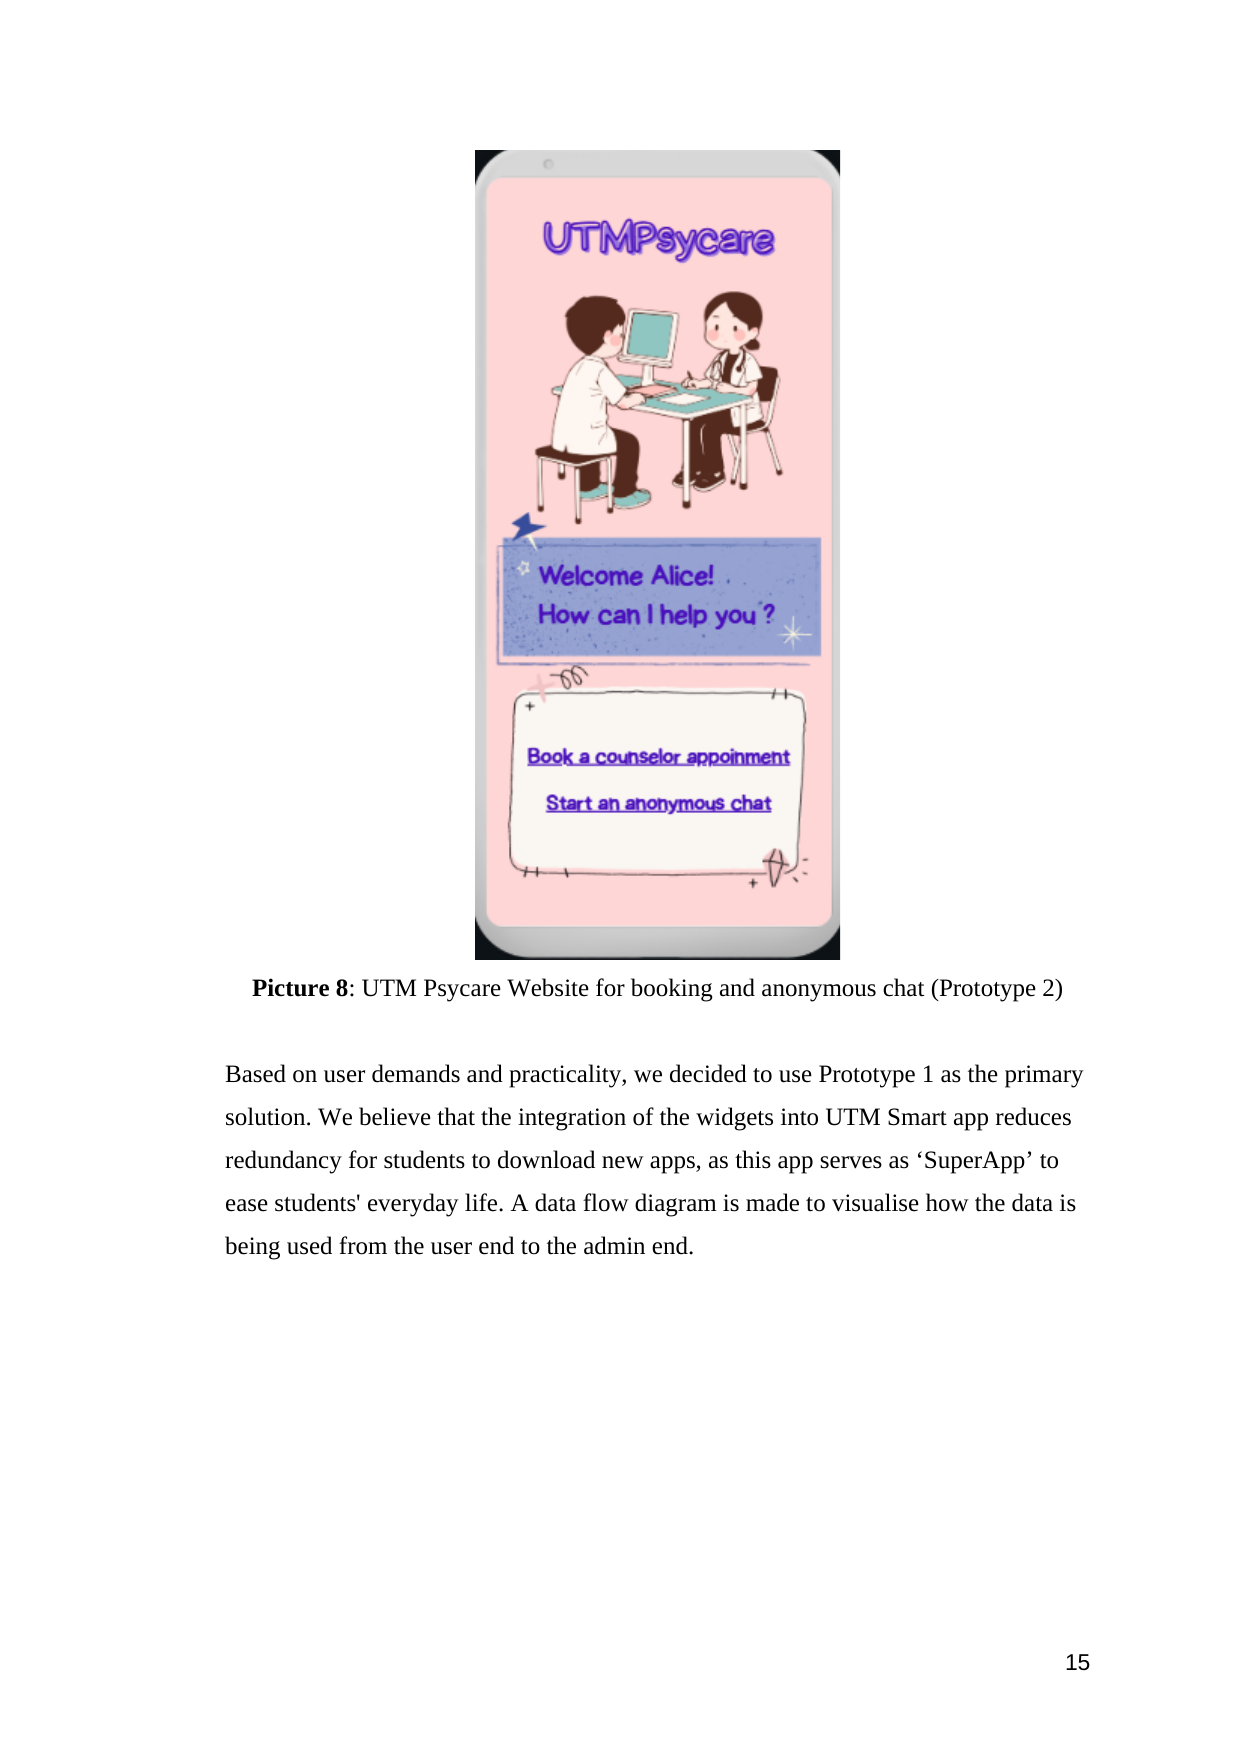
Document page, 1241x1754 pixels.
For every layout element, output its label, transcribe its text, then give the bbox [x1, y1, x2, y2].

text Picture 8: UTM Psycare Website for booking and anonymous chat (Prototype 2) [225, 973, 1090, 1001]
text Based on user demands and practicality, we decided to use Prototype 1 as the primary solution. We believe that the integration of the widgets into UTM Smart app reduces redundancy for students to download new apps, as this app serves as ‘SuperApp’ to ease students' everyday life. A data flow diagram is made to visualise how the data is being used from the user end to the admin end. [225, 1059, 1090, 1260]
picture [475, 150, 841, 960]
